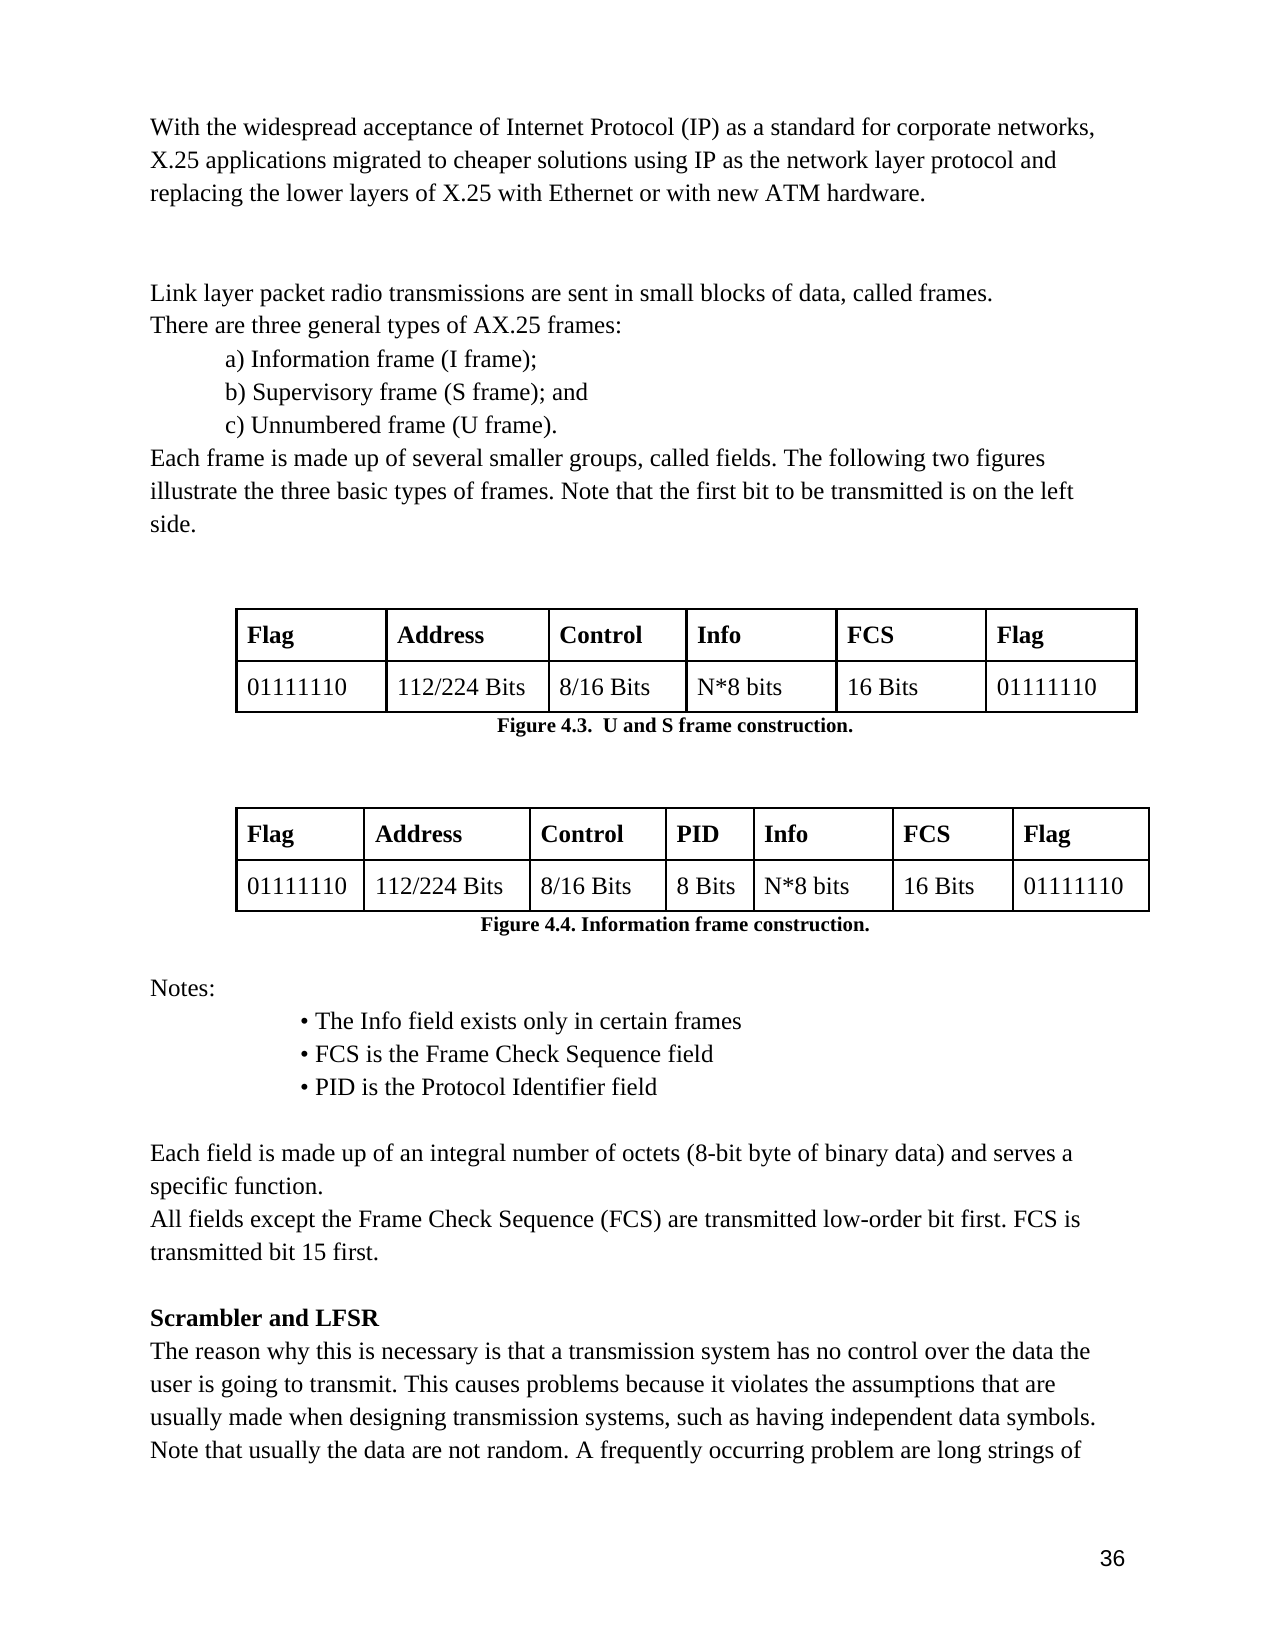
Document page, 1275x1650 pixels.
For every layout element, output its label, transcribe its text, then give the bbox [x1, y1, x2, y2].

table_cell 112/224 Bits [388, 662, 548, 711]
text Notes: [150, 973, 1125, 1002]
table_cell N*8 bits [755, 861, 892, 910]
table_cell 8/16 Bits [550, 662, 685, 711]
text Each frame is made up of several smaller groups, called fields. The following two figures illustrate the three basic types of frames. Note that the first bit to be transmitted is on the left side. [150, 443, 1125, 537]
text • The Info field exists only in certain frames [300, 1006, 1125, 1035]
text a) Information frame (I frame); [225, 344, 1125, 372]
text Link layer packet radio transmissions are sent in small blocks of data, called frames. [150, 278, 1125, 306]
text All fields except the Frame Check Sequence (FCS) are transmitted low-order bit first. FCS is transmitted bit 15 first. [150, 1204, 1125, 1266]
text b) Supervisory frame (S frame); and [225, 377, 1125, 405]
table_header PID [667, 809, 753, 858]
table_cell 16 Bits [894, 861, 1012, 910]
table_cell 01111110 [238, 861, 363, 910]
table_header Address [365, 809, 529, 858]
text Each field is made up of an integral number of octets (8-bit byte of binary data) and serves a specific function. [150, 1138, 1125, 1200]
text With the widespread acceptance of Internet Protocol (IP) as a standard for corporate networks, X.25 applications migrated to cheaper solutions using IP as the network layer protocol and replacing the lower layers of X.25 with Ethernet or with new ATM hardware. [150, 112, 1125, 207]
table_cell 01111110 [238, 662, 385, 711]
text • PID is the Protocol Identifier field [300, 1072, 1125, 1101]
table_header Flag [238, 610, 385, 659]
table_header Control [531, 809, 665, 858]
table_header Info [688, 610, 835, 659]
text There are three general types of AX.25 frames: [150, 311, 1125, 339]
table_header Flag [238, 809, 363, 858]
table_header Control [550, 610, 685, 659]
table_cell 01111110 [1014, 861, 1148, 910]
text c) Unnumbered frame (U frame). [225, 410, 1125, 438]
table_header FCS [838, 610, 985, 659]
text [150, 1336, 1125, 1464]
text Figure 4.3. U and S frame construction. [225, 713, 1125, 737]
table_cell 8 Bits [667, 861, 753, 910]
text Figure 4.4. Information frame construction. [225, 912, 1125, 936]
table_header Info [755, 809, 892, 858]
table_header Flag [1014, 809, 1148, 858]
table_header FCS [894, 809, 1012, 858]
table_cell 8/16 Bits [531, 861, 665, 910]
table_cell 16 Bits [838, 662, 985, 711]
table_cell 01111110 [987, 662, 1135, 711]
table_header Address [388, 610, 548, 659]
table_cell N*8 bits [688, 662, 835, 711]
text Scrambler and LFSR [150, 1303, 1125, 1332]
table_header Flag [987, 610, 1135, 659]
table_cell 112/224 Bits [365, 861, 529, 910]
text • FCS is the Frame Check Sequence field [300, 1039, 1125, 1068]
